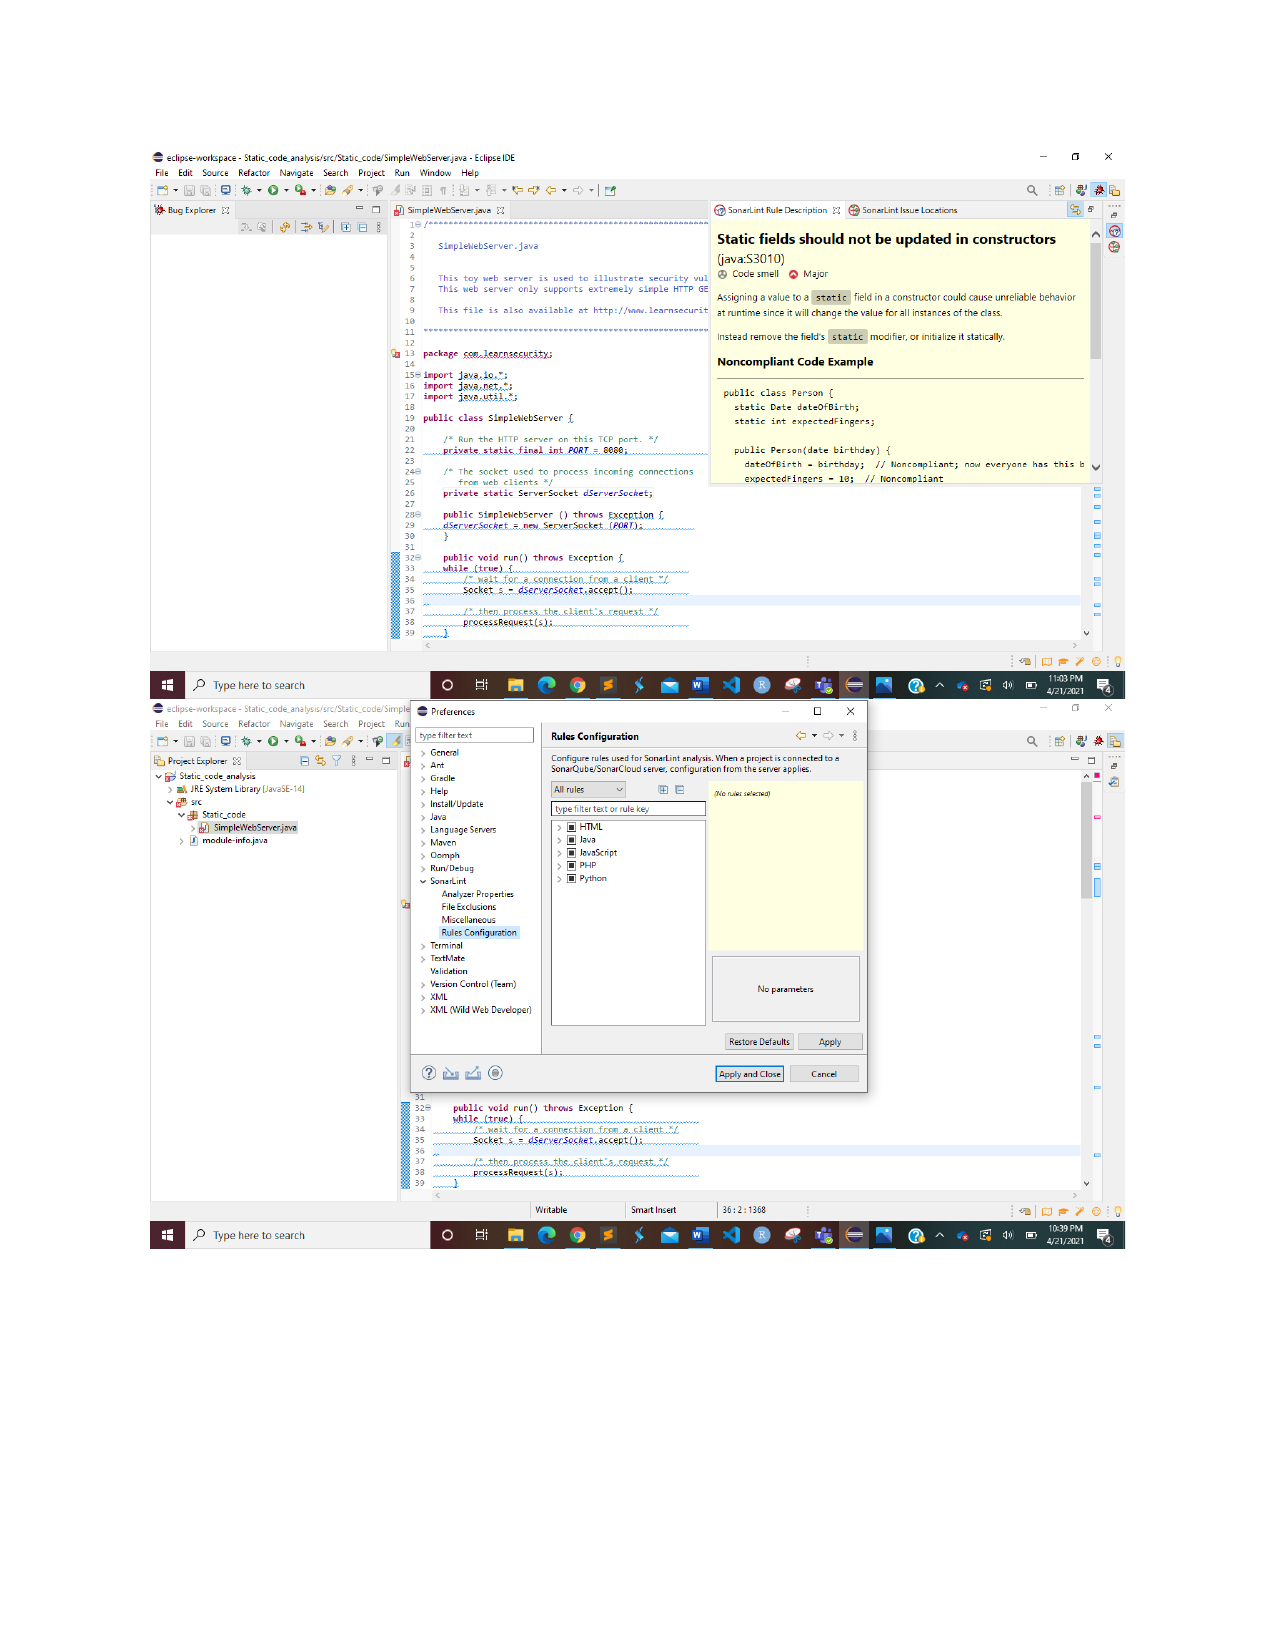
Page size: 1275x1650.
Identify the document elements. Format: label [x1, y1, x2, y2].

picture [150, 700, 1125, 1249]
picture [150, 150, 1125, 699]
